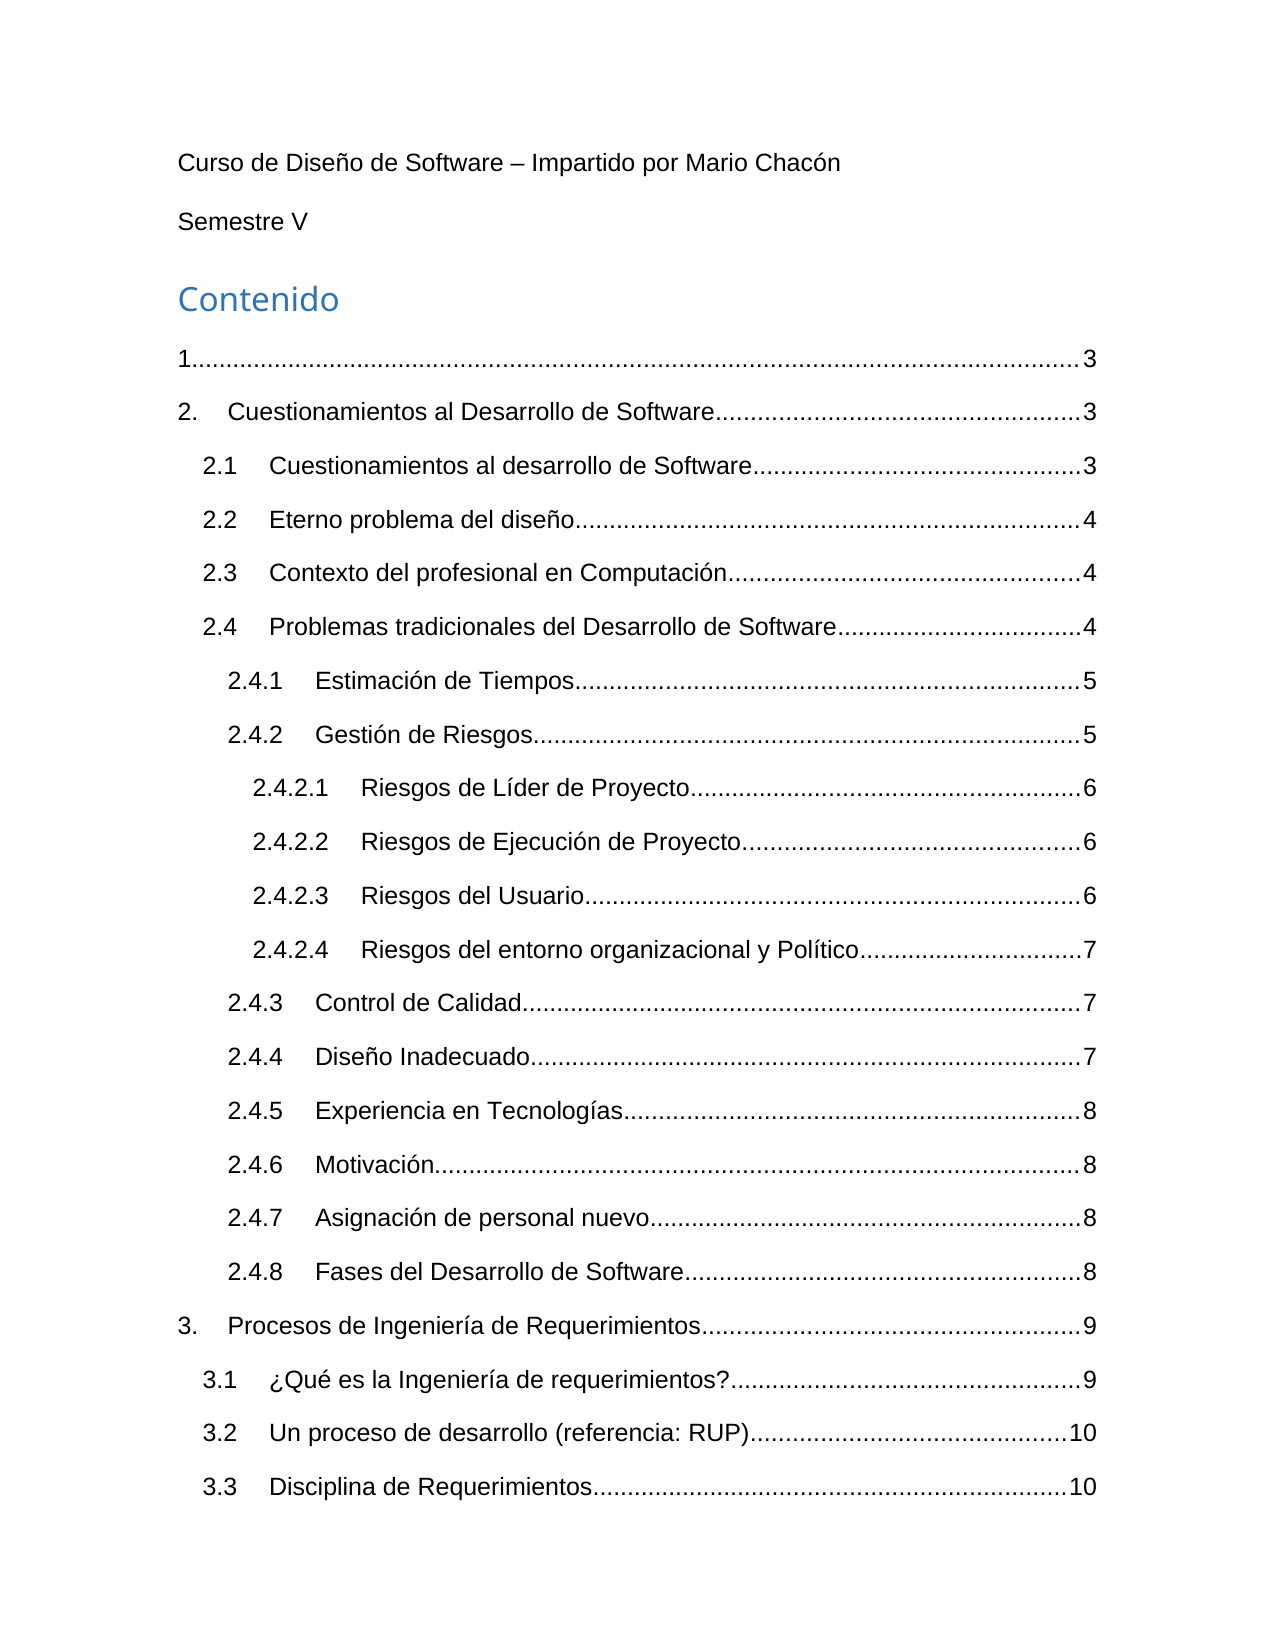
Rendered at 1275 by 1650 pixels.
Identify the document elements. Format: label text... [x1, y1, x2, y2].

text Semestre V [177, 207, 1098, 236]
text Curso de Diseño de Software – Impartido por Mario Chacón [177, 148, 1098, 176]
